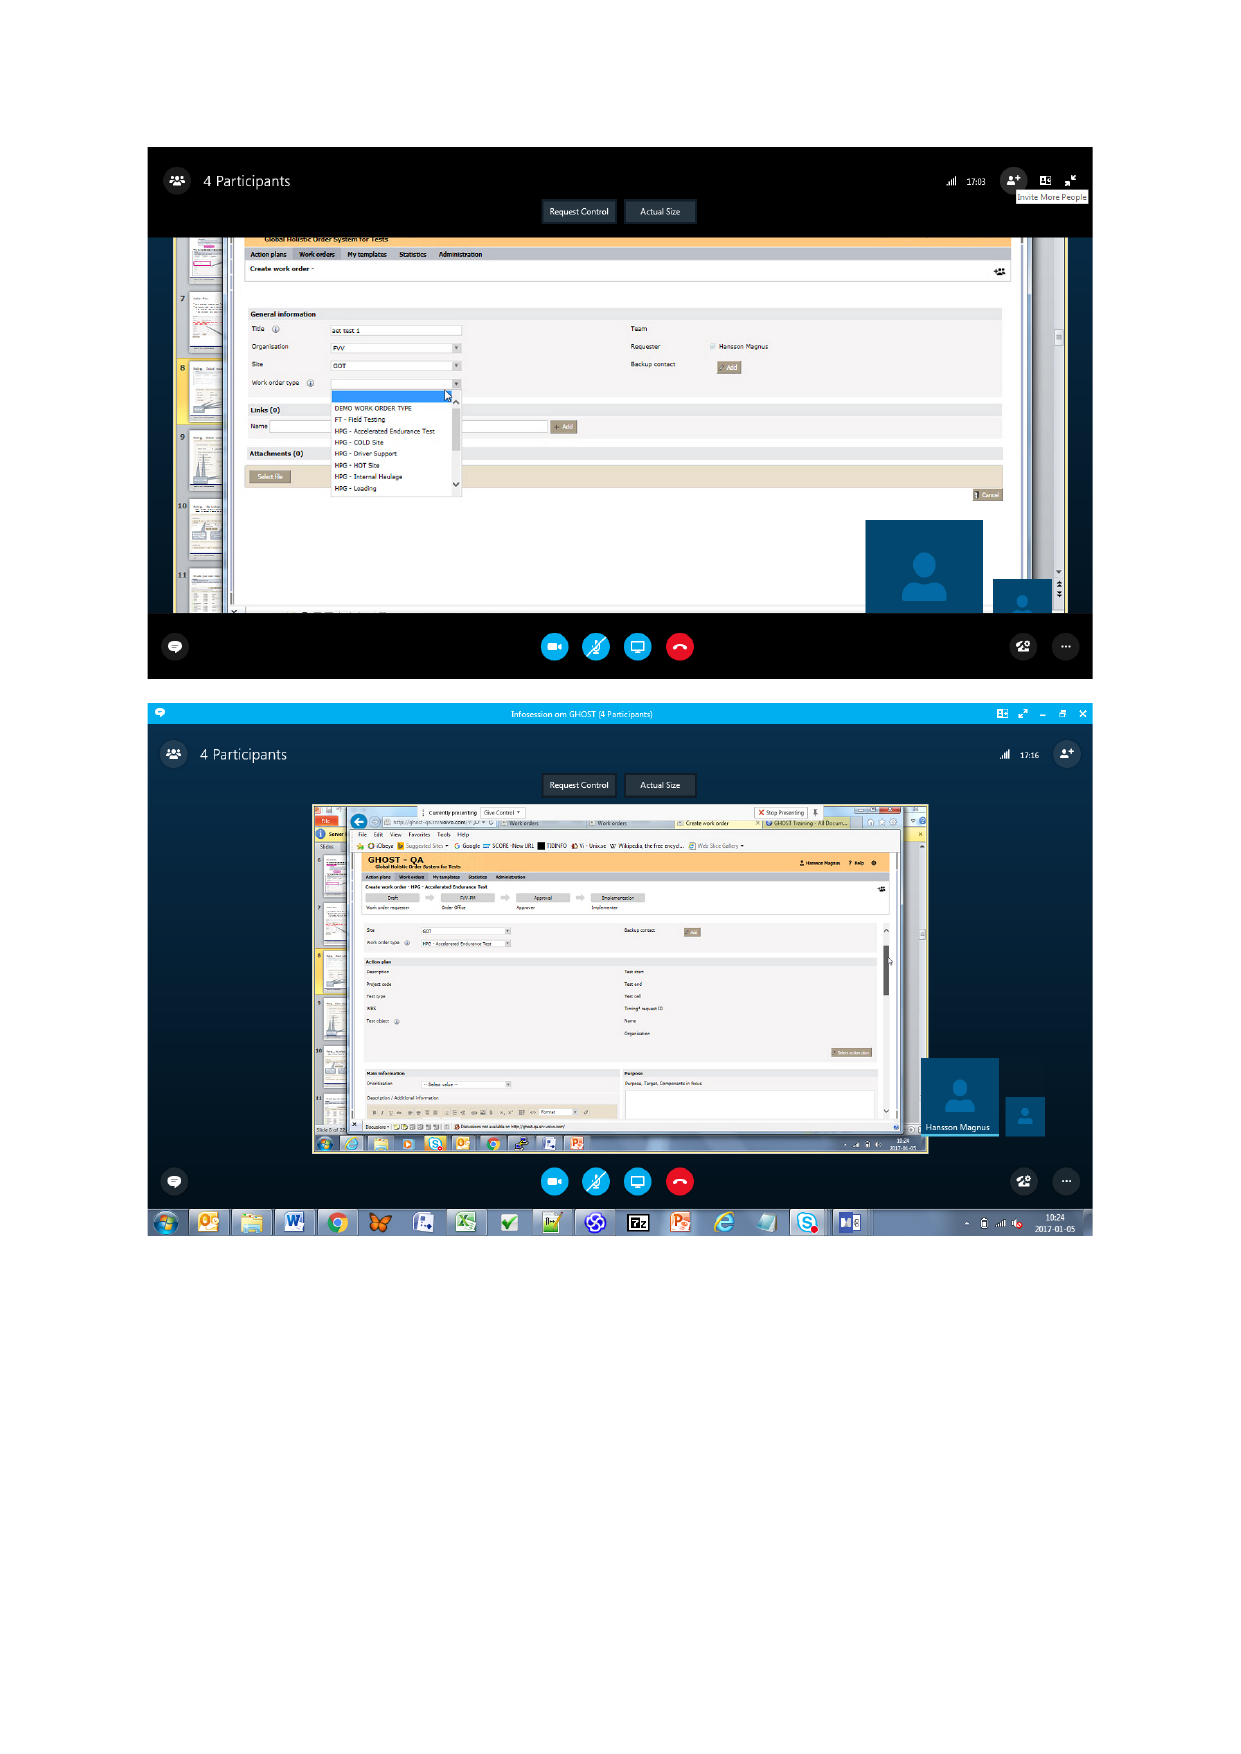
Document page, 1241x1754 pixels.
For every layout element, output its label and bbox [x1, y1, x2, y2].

picture [147, 147, 1093, 679]
picture [156, 709, 164, 715]
picture [147, 725, 1093, 1236]
